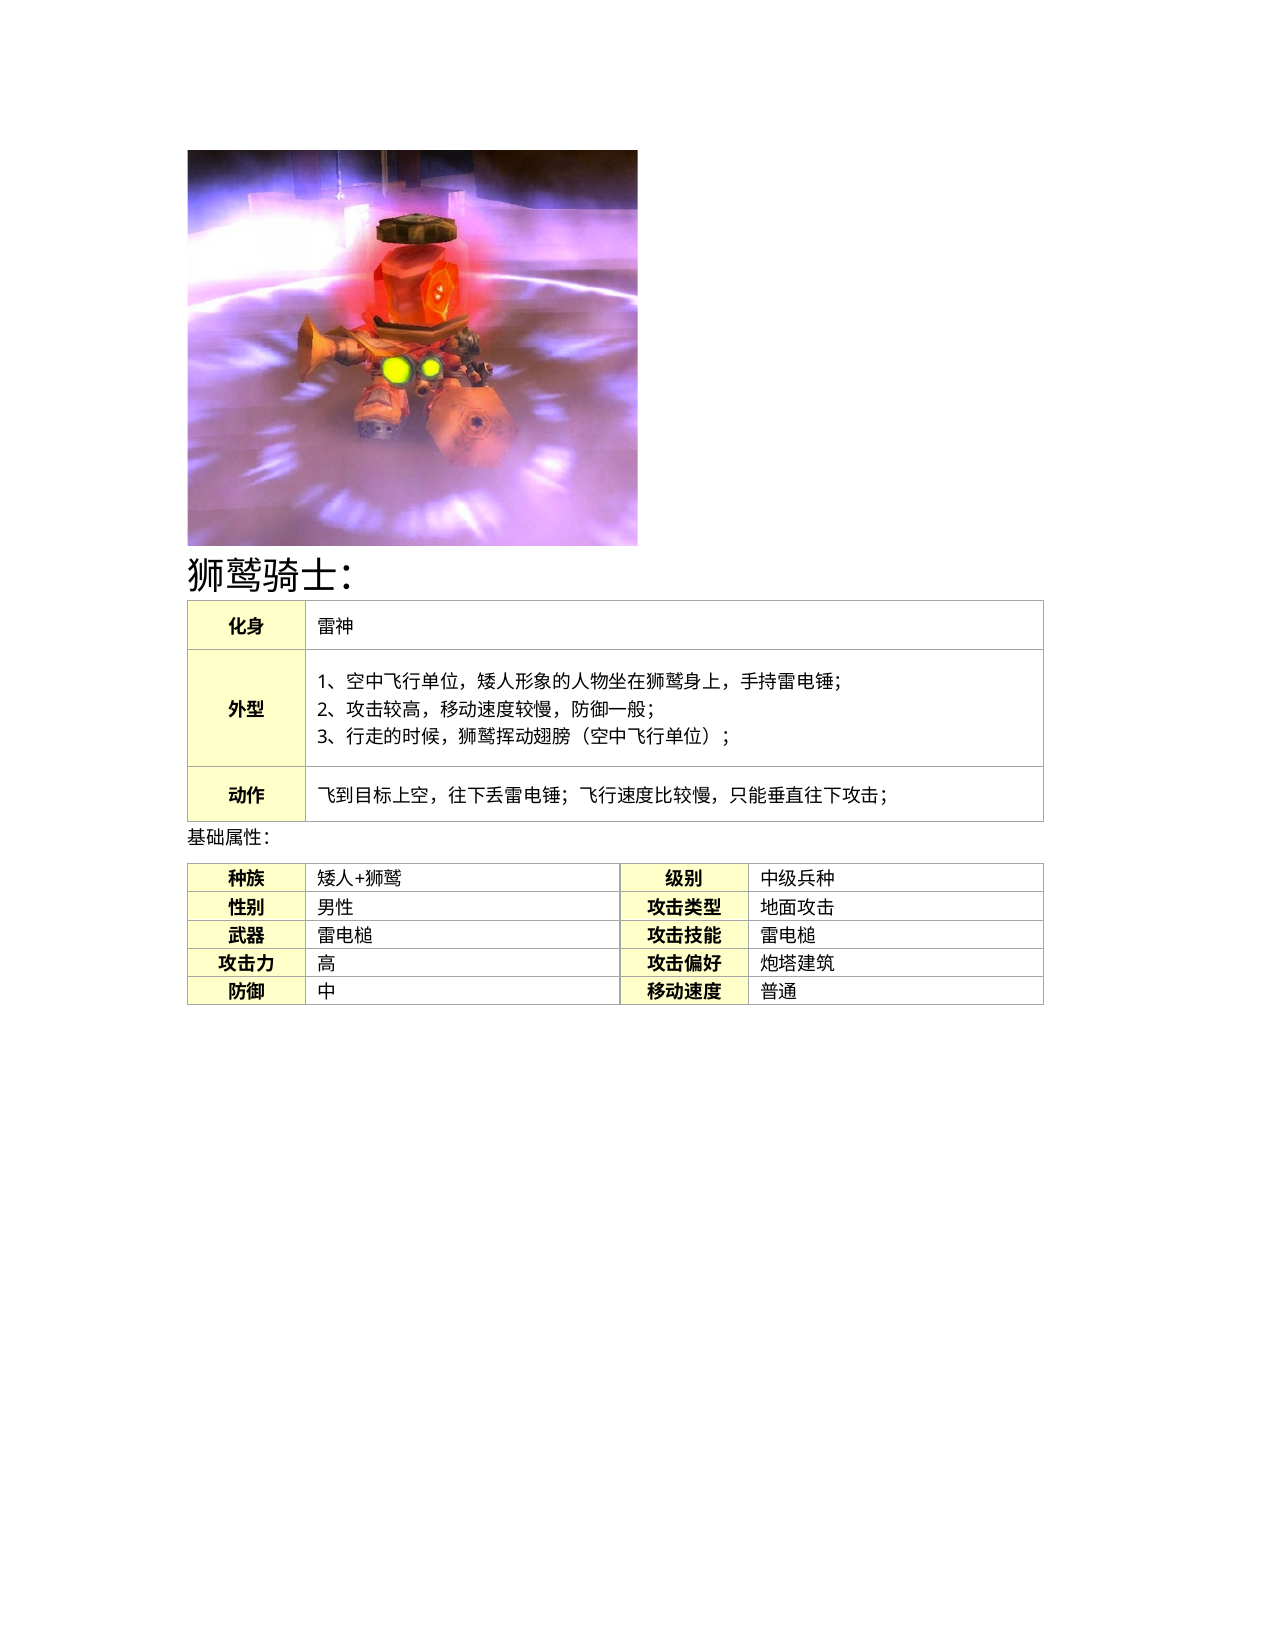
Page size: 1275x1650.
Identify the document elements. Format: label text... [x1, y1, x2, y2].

table_cell 攻击技能 [621, 921, 748, 948]
table_cell 男性 [306, 892, 619, 919]
table_header 种族 [188, 864, 305, 891]
table_cell 飞到目标上空，往下丢雷电锤；飞行速度比较慢，只能垂直往下攻击； [306, 767, 1043, 821]
table_cell 1、空中飞行单位，矮人形象的人物坐在狮鹫身上，手持雷电锤； 2、攻击较高，移动速度较慢，防御一般； 3、行走的时候，狮鹫挥动翅膀（空中飞行单位）； [306, 650, 1043, 766]
table_cell 外型 [188, 650, 305, 766]
table_cell 武器 [188, 921, 305, 948]
text 基础属性： [187, 822, 1087, 849]
table_header 化身 [188, 601, 305, 649]
table_cell 普通 [749, 977, 1043, 1004]
table_cell 攻击类型 [621, 892, 748, 919]
table_cell 防御 [188, 977, 305, 1004]
table_cell 高 [306, 949, 619, 976]
table_cell 攻击力 [188, 949, 305, 976]
table_cell 性别 [188, 892, 305, 919]
table_header 雷神 [306, 601, 1043, 649]
table_cell 地面攻击 [749, 892, 1043, 919]
text 狮鹫骑士： [187, 546, 1087, 600]
table_cell 中 [306, 977, 619, 1004]
table_header 级别 [621, 864, 748, 891]
table_cell 雷电槌 [306, 921, 619, 948]
table_cell 动作 [188, 767, 305, 821]
table_cell 移动速度 [621, 977, 748, 1004]
picture [187, 150, 638, 546]
table_cell 炮塔建筑 [749, 949, 1043, 976]
table_cell 攻击偏好 [621, 949, 748, 976]
table_cell 雷电槌 [749, 921, 1043, 948]
table_header 矮人+狮鹫 [306, 864, 619, 891]
table_header 中级兵种 [749, 864, 1043, 891]
